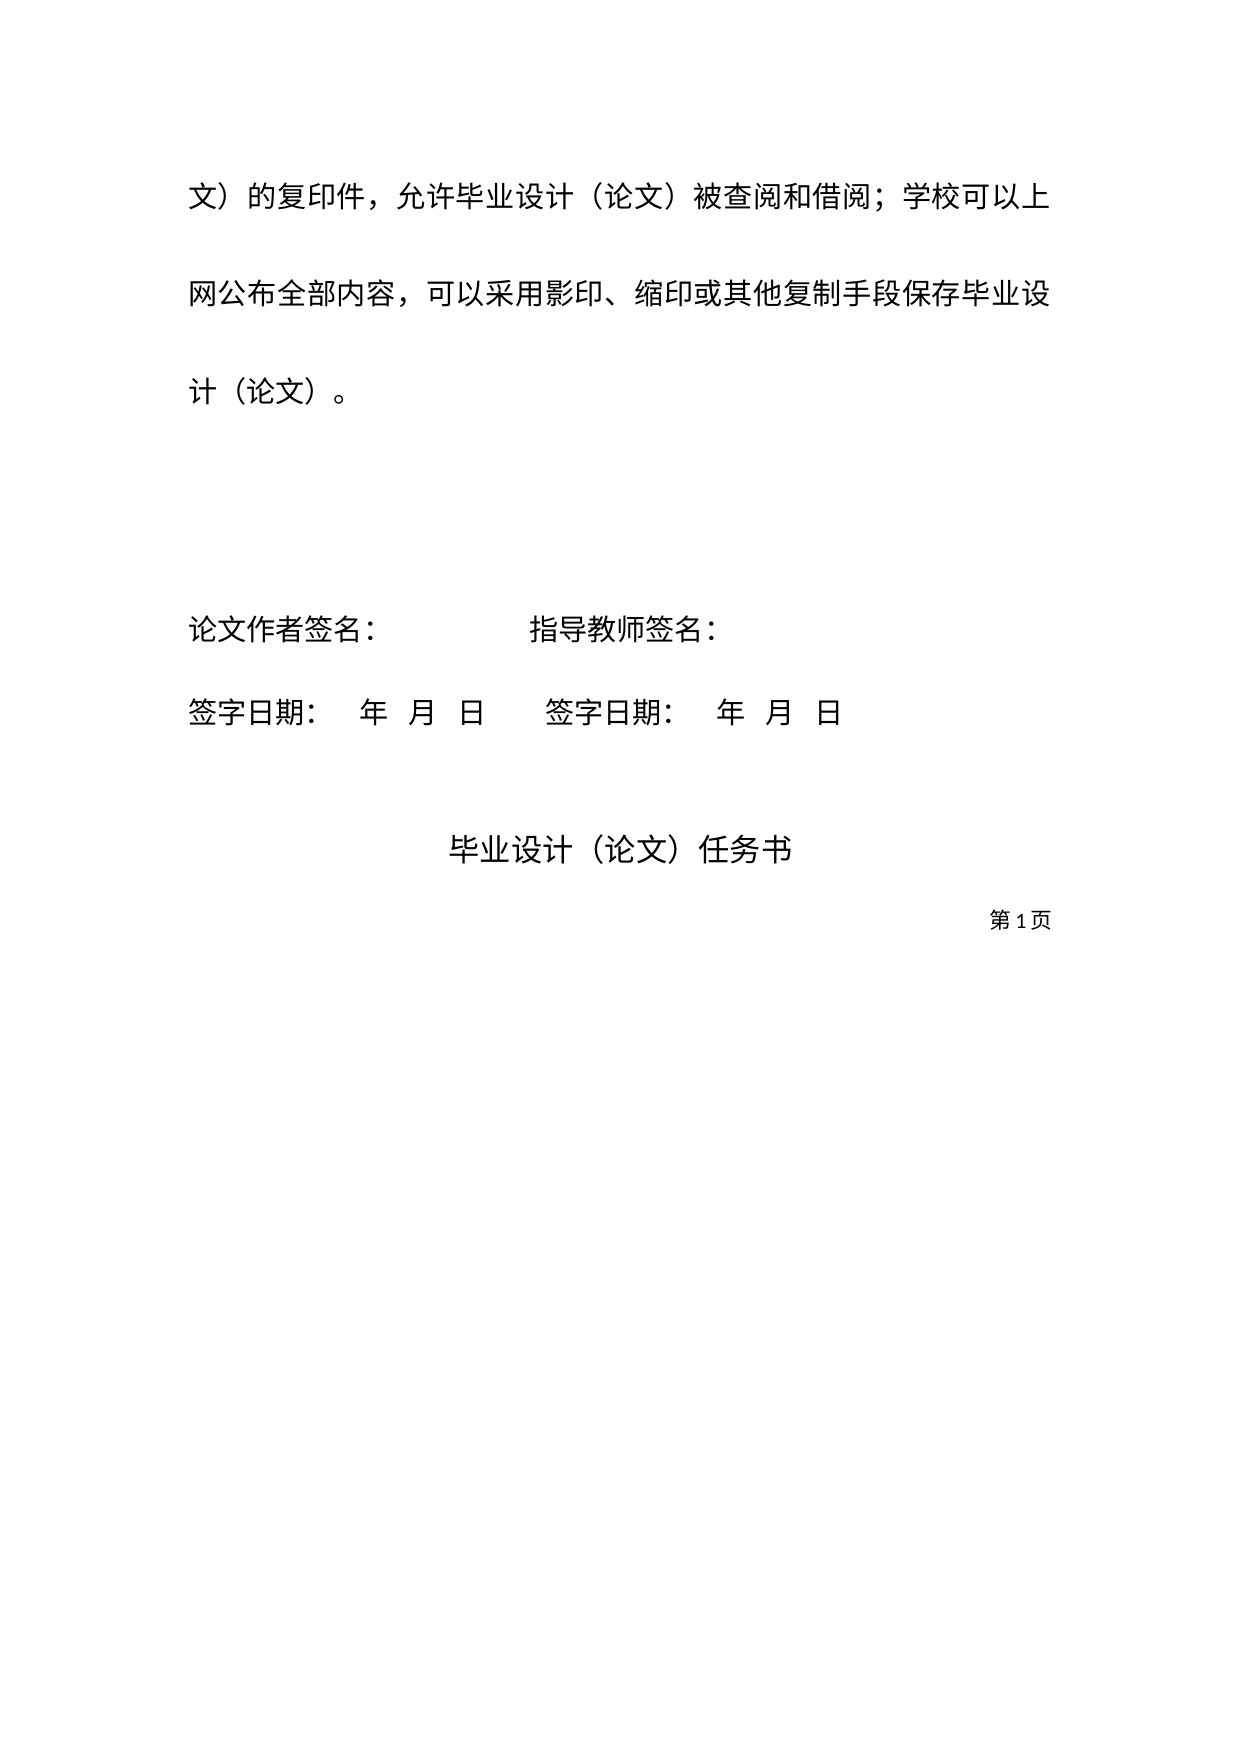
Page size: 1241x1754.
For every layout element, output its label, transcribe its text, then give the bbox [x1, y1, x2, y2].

text 论文作者签名： 指导教师签名： [188, 607, 1052, 648]
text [188, 162, 1052, 422]
text 毕业设计（论文）任务书 [188, 815, 1052, 880]
text 签字日期： 年 月 日 签字日期： 年 月 日 [188, 690, 1052, 732]
text 第1页 [188, 903, 1052, 935]
